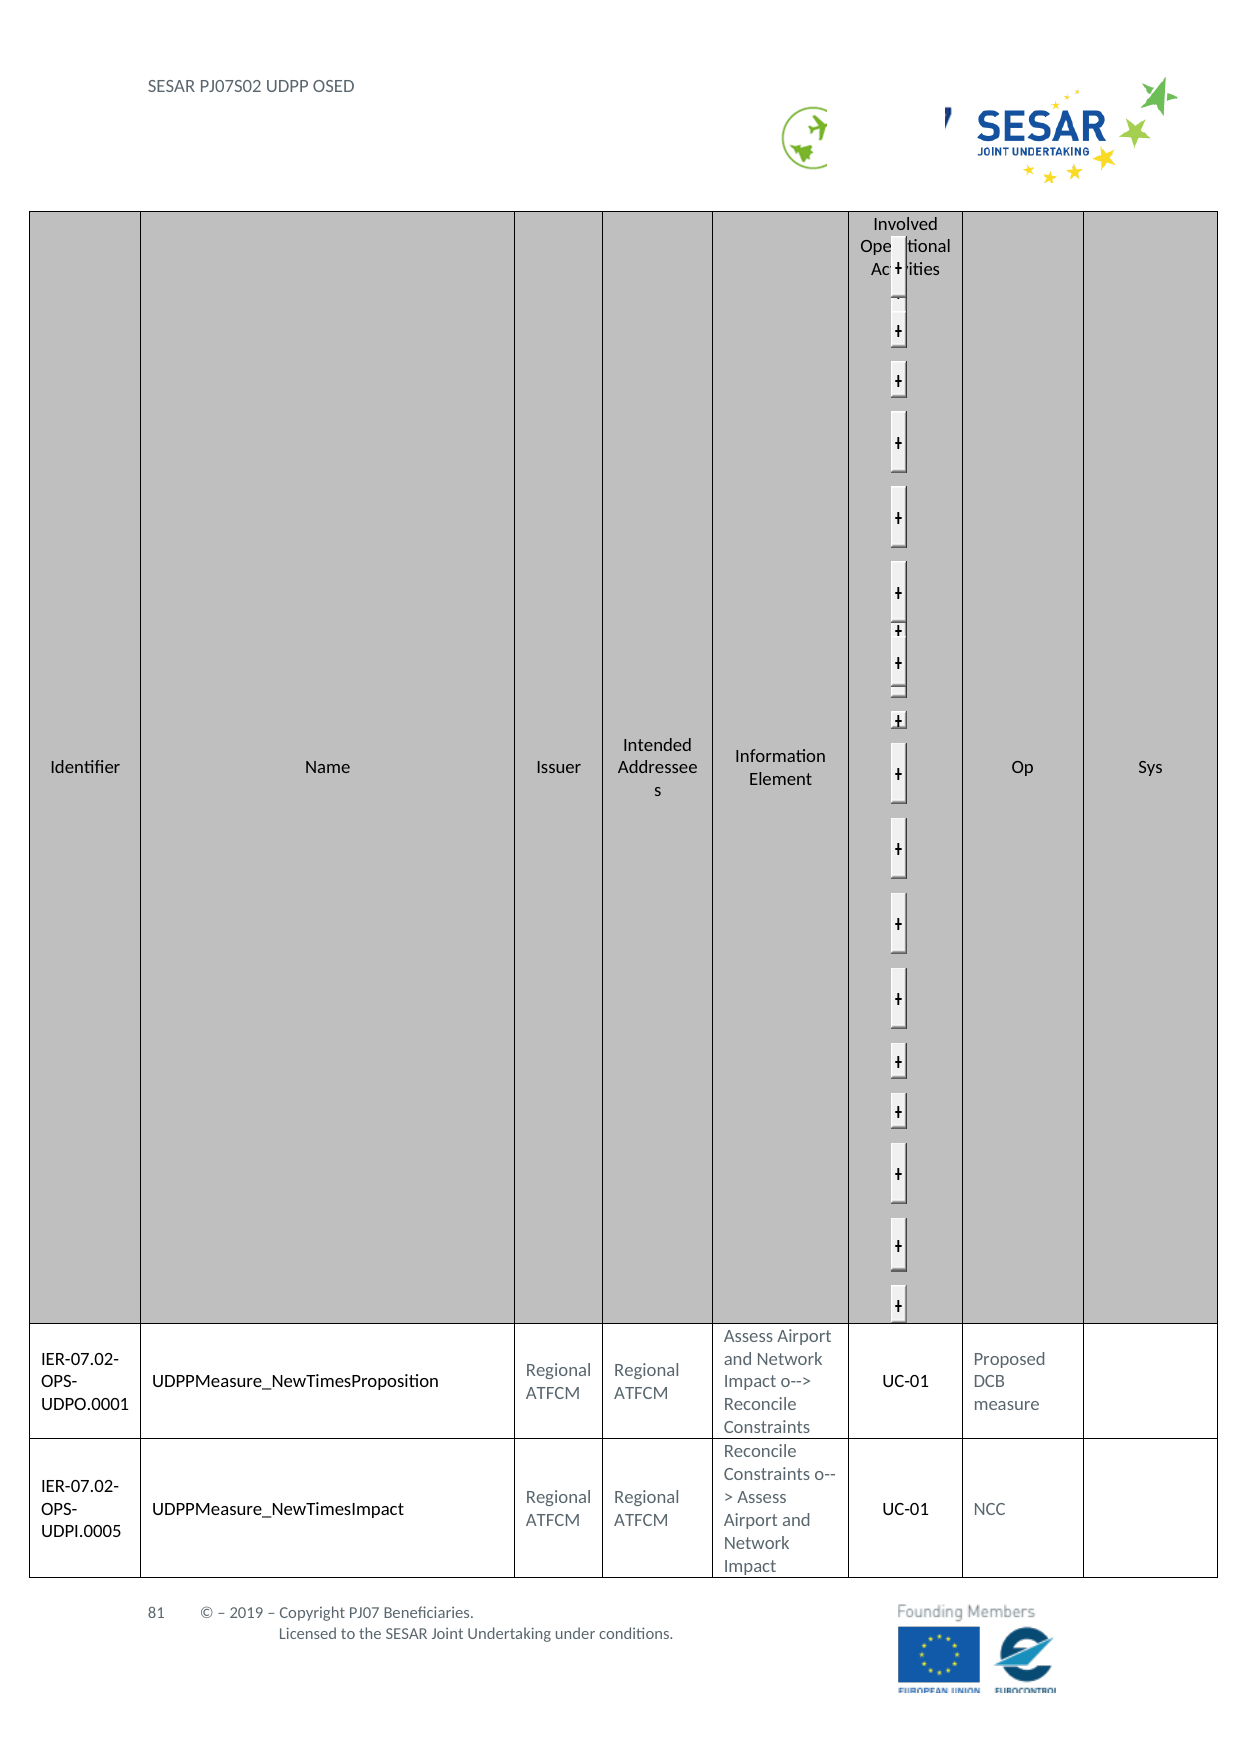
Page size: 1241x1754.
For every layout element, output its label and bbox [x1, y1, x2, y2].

picture [885, 1093, 911, 1129]
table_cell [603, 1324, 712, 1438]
picture [885, 561, 911, 698]
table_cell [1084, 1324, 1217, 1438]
picture [885, 893, 911, 954]
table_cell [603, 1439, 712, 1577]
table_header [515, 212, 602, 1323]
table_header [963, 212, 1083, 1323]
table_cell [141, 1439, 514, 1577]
picture [885, 711, 911, 729]
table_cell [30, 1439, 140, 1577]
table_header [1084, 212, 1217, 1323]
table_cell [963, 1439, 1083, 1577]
picture [885, 486, 911, 548]
picture [885, 818, 911, 879]
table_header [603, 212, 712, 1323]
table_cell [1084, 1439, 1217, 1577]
picture [885, 1218, 911, 1272]
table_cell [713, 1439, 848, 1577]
picture [885, 411, 911, 473]
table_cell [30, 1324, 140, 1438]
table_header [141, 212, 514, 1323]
picture [885, 361, 911, 398]
picture [885, 743, 911, 804]
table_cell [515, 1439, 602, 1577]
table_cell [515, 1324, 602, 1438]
picture [885, 968, 911, 1029]
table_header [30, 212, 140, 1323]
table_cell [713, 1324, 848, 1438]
picture [885, 1043, 911, 1079]
picture [885, 1285, 911, 1323]
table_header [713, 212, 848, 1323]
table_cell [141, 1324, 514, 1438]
picture [885, 1143, 911, 1204]
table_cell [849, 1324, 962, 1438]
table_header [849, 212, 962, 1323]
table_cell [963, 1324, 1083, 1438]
picture [767, 79, 958, 180]
picture [885, 236, 911, 348]
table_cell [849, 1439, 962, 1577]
